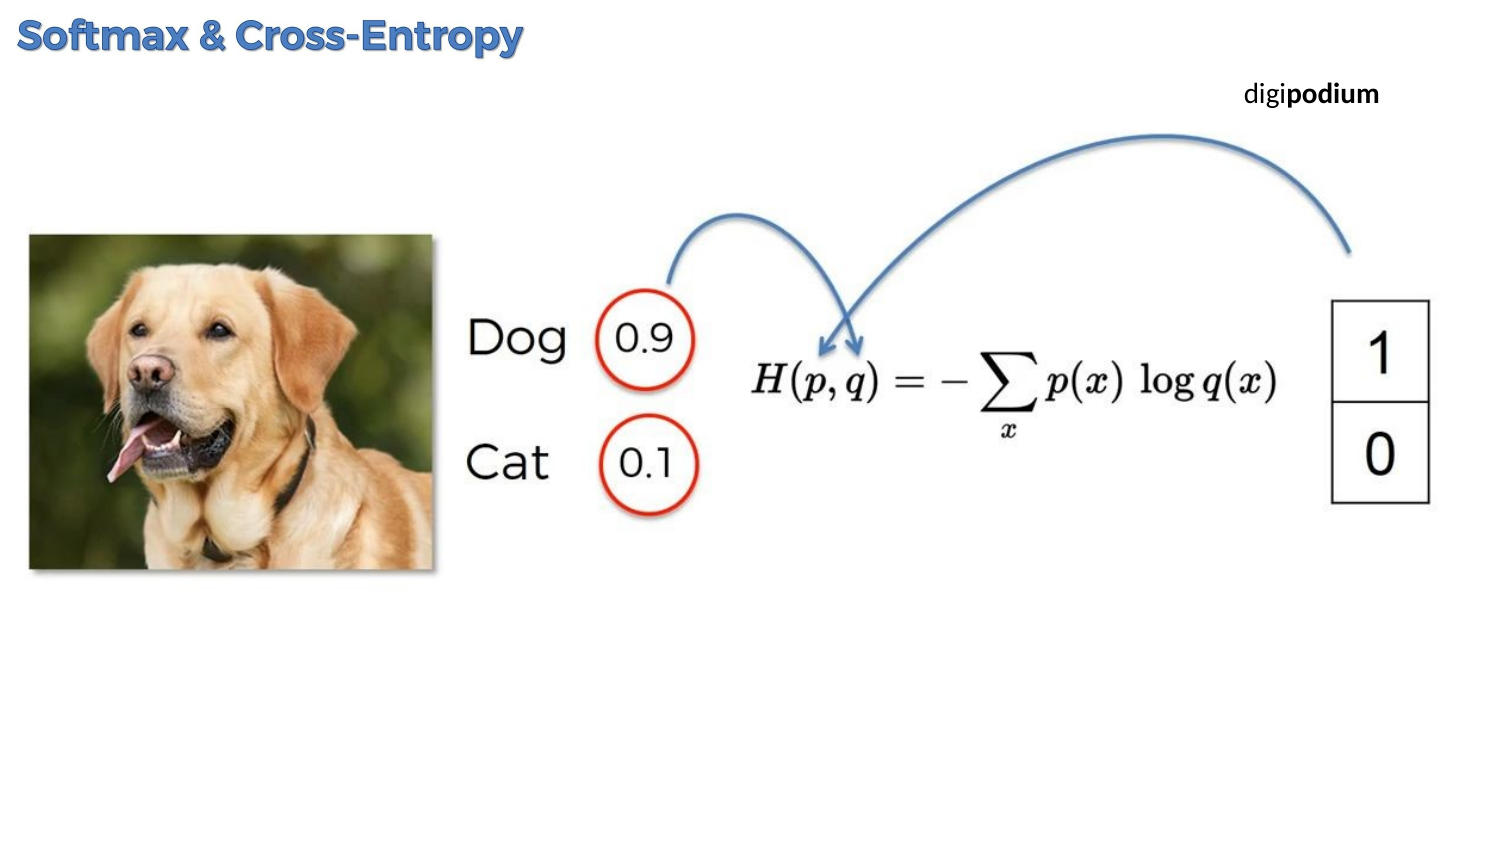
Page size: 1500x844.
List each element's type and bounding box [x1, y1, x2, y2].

picture [7, 112, 1477, 606]
picture [0, 0, 540, 73]
